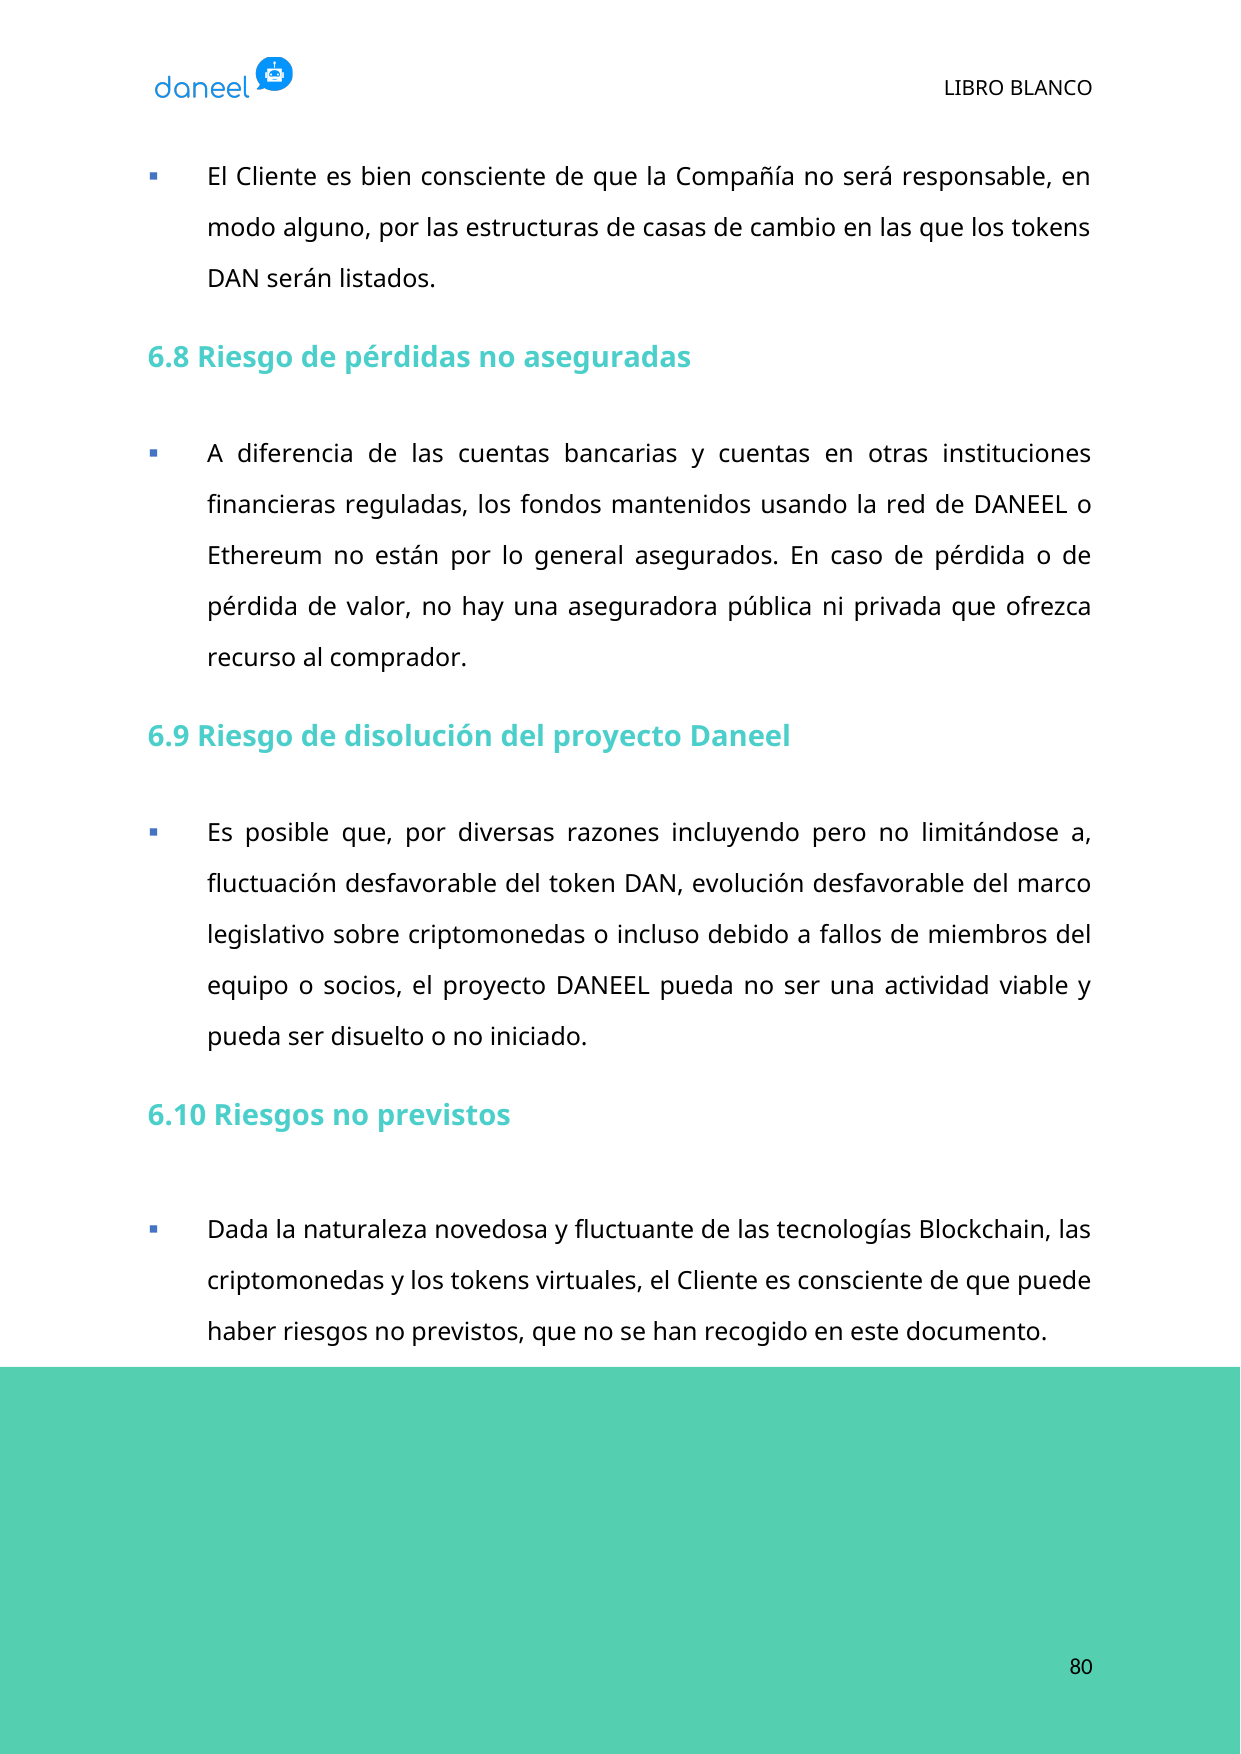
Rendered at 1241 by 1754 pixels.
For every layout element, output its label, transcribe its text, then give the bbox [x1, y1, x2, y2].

subtitle 6.8 Riesgo de pérdidas no aseguradas [148, 337, 1092, 376]
subtitle 6.9 Riesgo de disolución del proyecto Daneel [148, 716, 1092, 755]
list Es posible que, por diversas razones incluyendo pero no limitándose a, fluctuación desfavorable del token DAN, evolución desfavorable del marco legislativo sobre criptomonedas o incluso debido a fallos de miembros del equipo o socios, el proyecto DANEEL pueda no ser una actividad viable y pueda ser disuelto o no iniciado. [148, 814, 1092, 1052]
picture [155, 57, 293, 98]
list A diferencia de las cuentas bancarias y cuentas en otras instituciones financieras reguladas, los fondos mantenidos usando la red de DANEEL o Ethereum no están por lo general asegurados. En caso de pérdida o de pérdida de valor, no hay una aseguradora pública ni privada que ofrezca recurso al comprador. [148, 435, 1092, 673]
list El Cliente es bien consciente de que la Compañía no será responsable, en modo alguno, por las estructuras de casas de cambio en las que los tokens DAN serán listados. [148, 158, 1092, 295]
subtitle 6.10 Riesgos no previstos [148, 1094, 1092, 1134]
list Dada la naturaleza novedosa y fluctuante de las tecnologías Blockchain, las criptomonedas y los tokens virtuales, el Cliente es consciente de que puede haber riesgos no previstos, que no se han recogido en este documento. [148, 1212, 1092, 1348]
